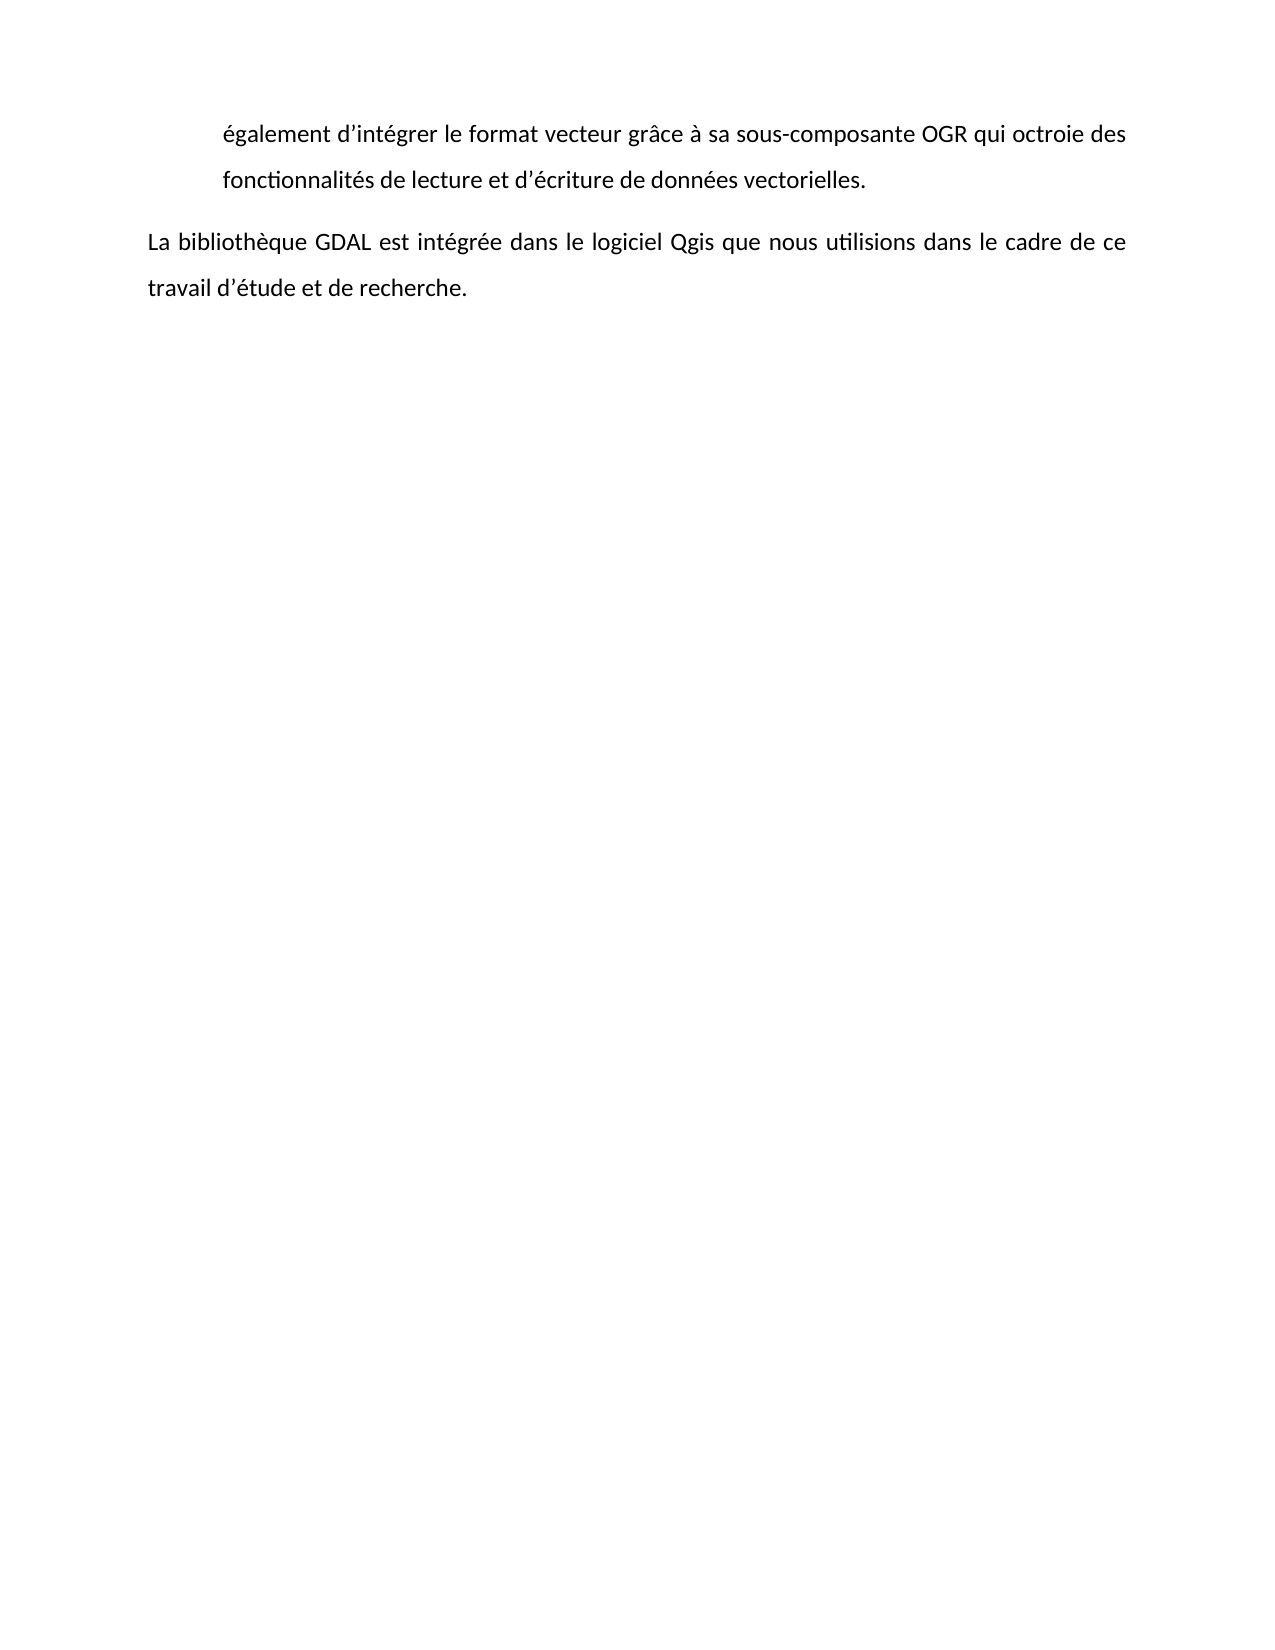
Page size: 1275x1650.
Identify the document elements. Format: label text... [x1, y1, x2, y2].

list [185, 118, 1127, 194]
text La bibliothèque GDAL est intégrée dans le logiciel Qgis que nous utilisions dans le cadre de ce travail d’étude et de recherche. [148, 226, 1127, 302]
